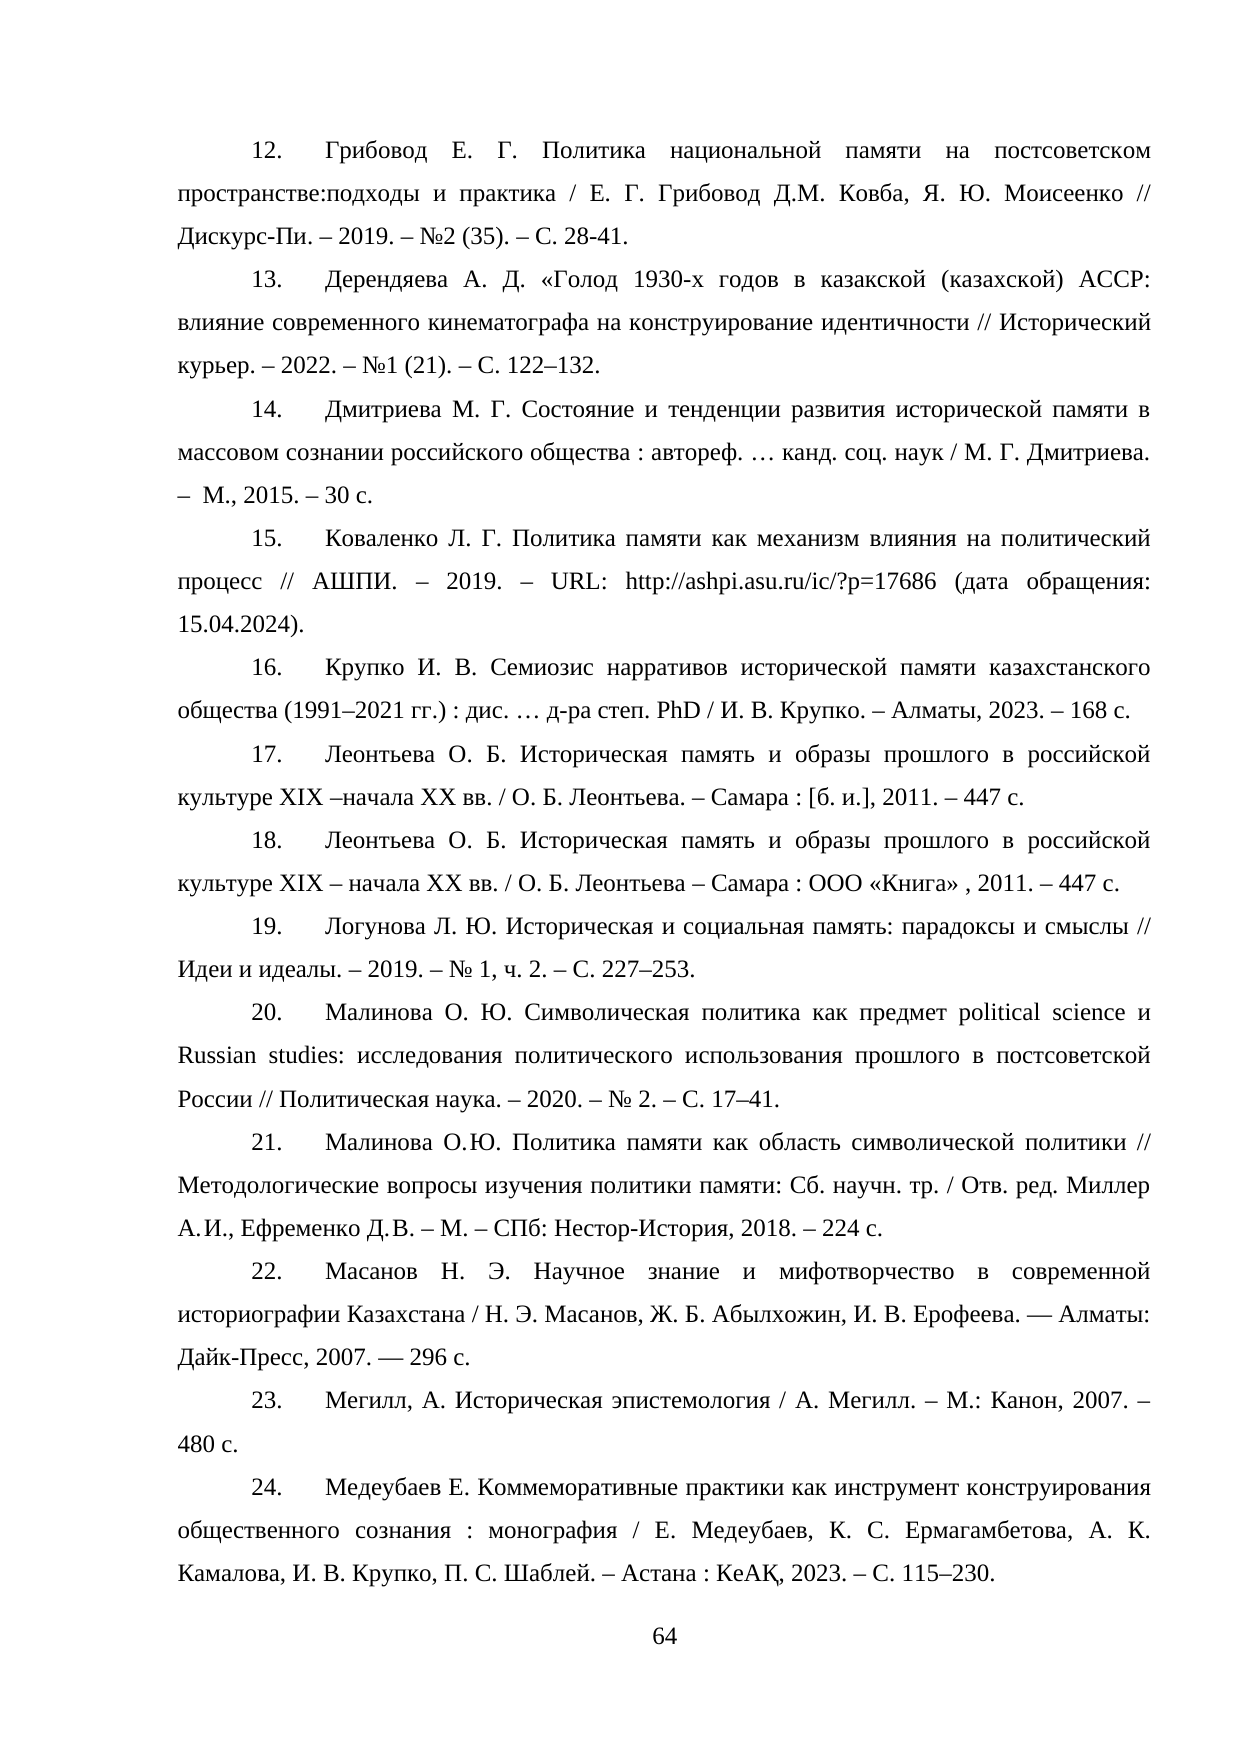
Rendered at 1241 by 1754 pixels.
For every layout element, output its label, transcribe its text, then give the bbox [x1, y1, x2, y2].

list Коваленко Л. Г. Политика памяти как механизм влияния на политический процесс // АШПИ. – 2019. – URL: http://ashpi.asu.ru/ic/?p=17686 (дата обращения: 15.04.2024). [177, 523, 1152, 638]
list Масанов Н. Э. Научное знание и мифотворчество в современной историографии Казахстана / Н. Э. Масанов, Ж. Б. Абылхожин, И. В. Ерофеева. — Алматы: Дайк-Пресс, 2007. — 296 с. [177, 1256, 1152, 1371]
list Медеубаев Е. Коммеморативные практики как инструмент конструирования общественного сознания : монография / Е. Медеубаев, К. С. Ермагамбетова, А. К. Камалова, И. В. Крупко, П. С. Шаблей. – Астана : КеАҚ, 2023. – С. 115–230. [177, 1472, 1152, 1587]
list Малинова О. Ю. Политика памяти как область символической политики // Методологические вопросы изучения политики памяти: Сб. научн. тр. / Отв. ред. Миллер А. И., Ефременко Д. В. – М. – СПб: Нестор-История, 2018. – 224 с. [177, 1127, 1152, 1242]
list Логунова Л. Ю. Историческая и социальная память: парадоксы и смыслы // Идеи и идеалы. – 2019. – № 1, ч. 2. – С. 227–253. [177, 911, 1152, 983]
list Дмитриева М. Г. Состояние и тенденции развития исторической памяти в массовом сознании российского общества : автореф. … канд. соц. наук / М. Г. Дмитриева. – М., 2015. – 30 с. [177, 394, 1152, 509]
list Малинова О. Ю. Символическая политика как предмет political science и Russian studies: исследования политического использования прошлого в постсоветской России // Политическая наука. – 2020. – № 2. – С. 17–41. [177, 997, 1152, 1112]
list Леонтьева О. Б. Историческая память и образы прошлого в российской культуре XIX – начала XX вв. / О. Б. Леонтьева – Самара : ООО «Книга» , 2011. – 447 с. [177, 825, 1152, 897]
list Дерендяева А. Д. «Голод 1930-х годов в казакской (казахской) АССР: влияние современного кинематографа на конструирование идентичности // Исторический курьер. – 2022. – №1 (21). – С. 122–132. [177, 264, 1152, 379]
list Леонтьева О. Б. Историческая память и образы прошлого в российской культуре XIX –начала XX вв. / О. Б. Леонтьева. – Самара : [б. и.], 2011. – 447 с. [177, 739, 1152, 811]
list Крупко И. В. Семиозис нарративов исторической памяти казахстанского общества (1991–2021 гг.) : дис. … д-ра степ. PhD / И. В. Крупко. – Алматы, 2023. – 168 с. [177, 652, 1152, 724]
list Грибовод Е. Г. Политика национальной памяти на постсоветском пространстве:подходы и практика / Е. Г. Грибовод Д.М. Ковба, Я. Ю. Моисеенко // Дискурс-Пи. – 2019. – №2 (35). – С. 28-41. [177, 135, 1152, 250]
list Мегилл, А. Историческая эпистемология / А. Мегилл. – М.: Канон, 2007. – 480 с. [177, 1386, 1152, 1457]
